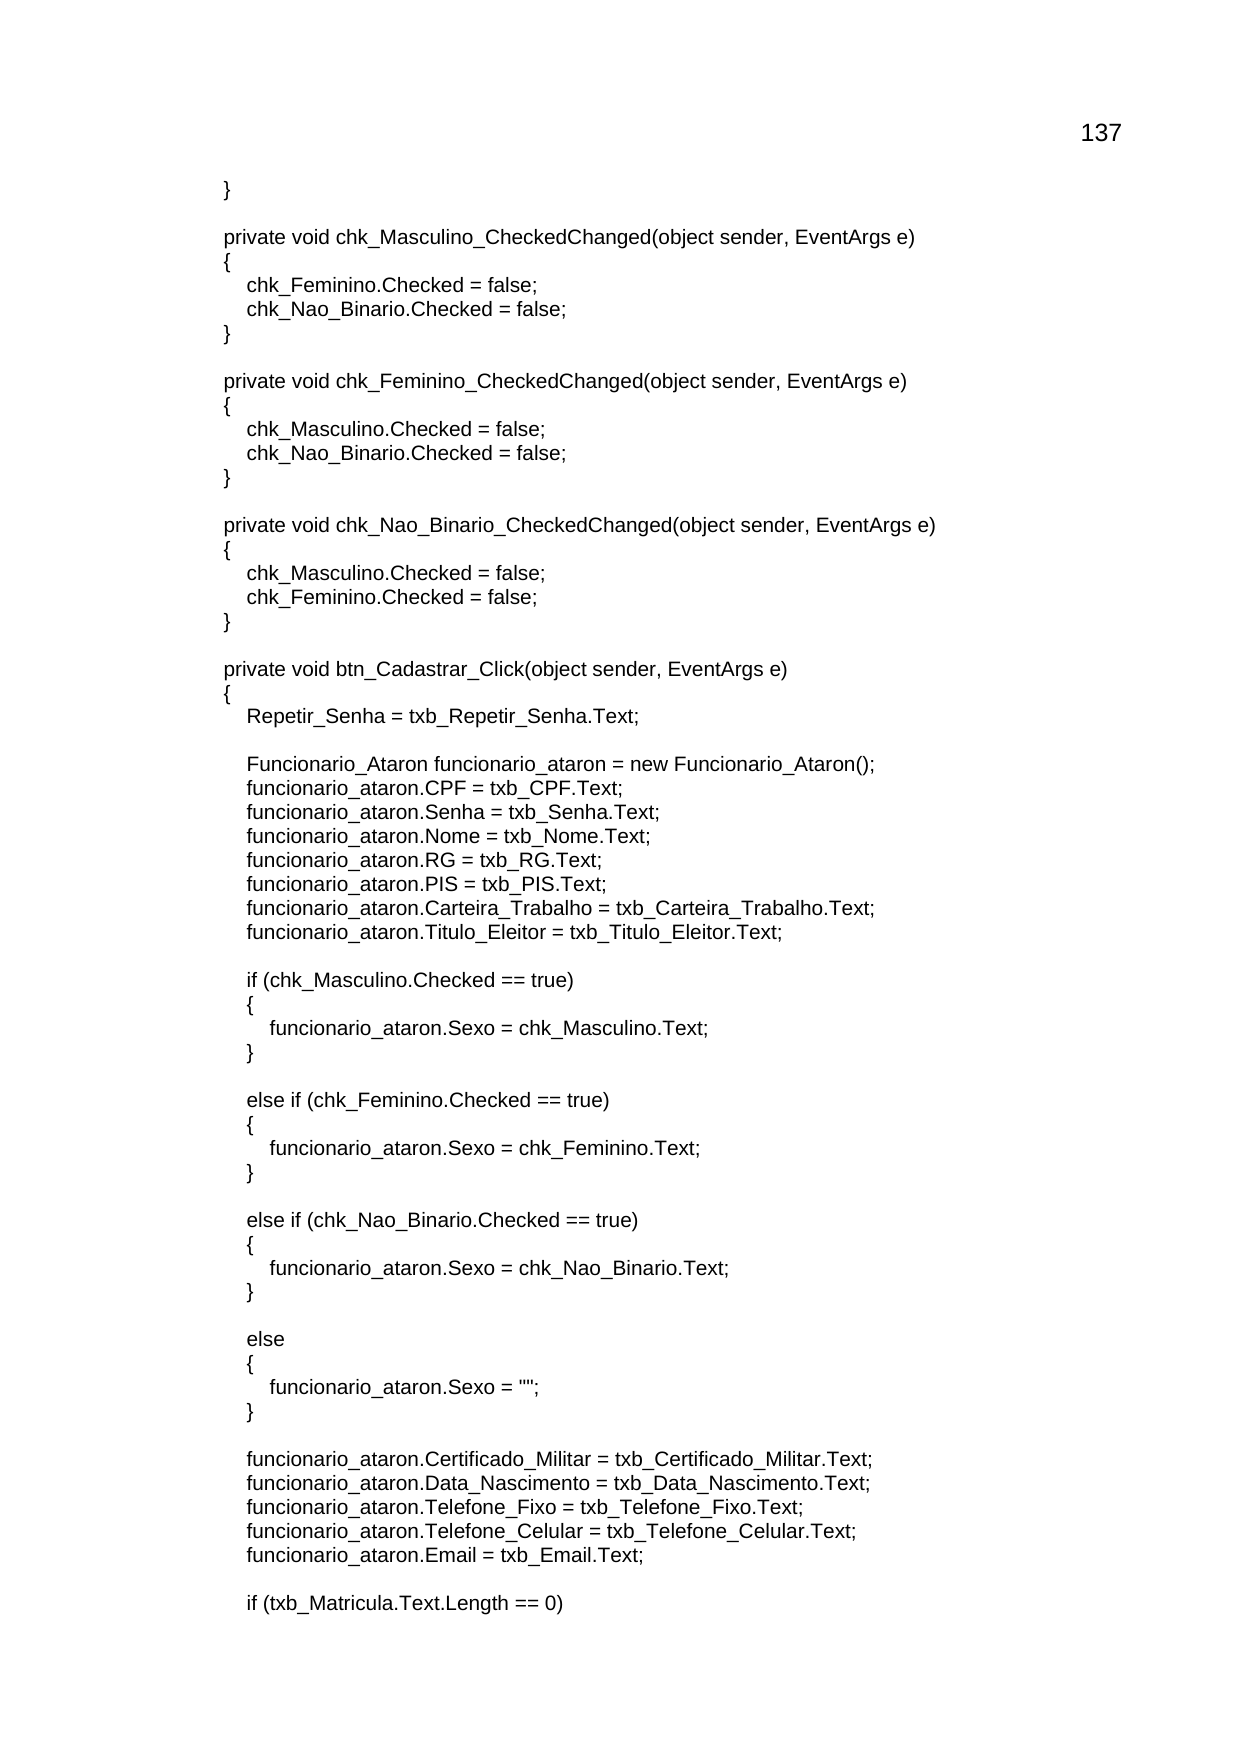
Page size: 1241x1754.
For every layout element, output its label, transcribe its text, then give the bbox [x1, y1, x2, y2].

text private void chk_Nao_Binario_CheckedChanged(object sender, EventArgs e) [177, 513, 1122, 537]
text { [177, 1231, 1122, 1255]
text chk_Feminino.Checked = false; [177, 273, 1122, 297]
text chk_Nao_Binario.Checked = false; [177, 441, 1122, 465]
text { [177, 680, 1122, 704]
text funcionario_ataron.Titulo_Eleitor = txb_Titulo_Eleitor.Text; [177, 920, 1122, 944]
text chk_Feminino.Checked = false; [177, 584, 1122, 608]
text chk_Nao_Binario.Checked = false; [177, 297, 1122, 321]
text Repetir_Senha = txb_Repetir_Senha.Text; [177, 704, 1122, 728]
text { [177, 1351, 1122, 1375]
text funcionario_ataron.Email = txb_Email.Text; [177, 1543, 1122, 1567]
text funcionario_ataron.Sexo = chk_Masculino.Text; [177, 1016, 1122, 1040]
text funcionario_ataron.Sexo = ""; [177, 1375, 1122, 1399]
text } [177, 1040, 1122, 1064]
text else if (chk_Nao_Binario.Checked == true) [177, 1207, 1122, 1231]
text private void btn_Cadastrar_Click(object sender, EventArgs e) [177, 656, 1122, 680]
text } [177, 1279, 1122, 1303]
text } [177, 608, 1122, 632]
text funcionario_ataron.Data_Nascimento = txb_Data_Nascimento.Text; [177, 1471, 1122, 1495]
text { [177, 249, 1122, 273]
text funcionario_ataron.Senha = txb_Senha.Text; [177, 800, 1122, 824]
text if (chk_Masculino.Checked == true) [177, 968, 1122, 992]
text Funcionario_Ataron funcionario_ataron = new Funcionario_Ataron(); [177, 752, 1122, 776]
text { [177, 537, 1122, 561]
text funcionario_ataron.Nome = txb_Nome.Text; [177, 824, 1122, 848]
text chk_Masculino.Checked = false; [177, 417, 1122, 441]
text chk_Masculino.Checked = false; [177, 561, 1122, 584]
text { [177, 992, 1122, 1016]
text funcionario_ataron.Telefone_Celular = txb_Telefone_Celular.Text; [177, 1519, 1122, 1543]
text funcionario_ataron.PIS = txb_PIS.Text; [177, 872, 1122, 896]
text funcionario_ataron.Sexo = chk_Nao_Binario.Text; [177, 1255, 1122, 1279]
text funcionario_ataron.CPF = txb_CPF.Text; [177, 776, 1122, 800]
text { [177, 1112, 1122, 1136]
text else if (chk_Feminino.Checked == true) [177, 1088, 1122, 1112]
text else [177, 1327, 1122, 1351]
text } [177, 1399, 1122, 1423]
text funcionario_ataron.Telefone_Fixo = txb_Telefone_Fixo.Text; [177, 1495, 1122, 1519]
text funcionario_ataron.Certificado_Militar = txb_Certificado_Militar.Text; [177, 1447, 1122, 1471]
text funcionario_ataron.Sexo = chk_Feminino.Text; [177, 1136, 1122, 1159]
text funcionario_ataron.Carteira_Trabalho = txb_Carteira_Trabalho.Text; [177, 896, 1122, 920]
text funcionario_ataron.RG = txb_RG.Text; [177, 848, 1122, 872]
text private void chk_Masculino_CheckedChanged(object sender, EventArgs e) [177, 225, 1122, 249]
text } [177, 465, 1122, 489]
text { [177, 393, 1122, 417]
text private void chk_Feminino_CheckedChanged(object sender, EventArgs e) [177, 369, 1122, 393]
text } [177, 1159, 1122, 1183]
text } [177, 177, 1122, 201]
text } [177, 321, 1122, 345]
text if (txb_Matricula.Text.Length == 0) [177, 1591, 1122, 1615]
